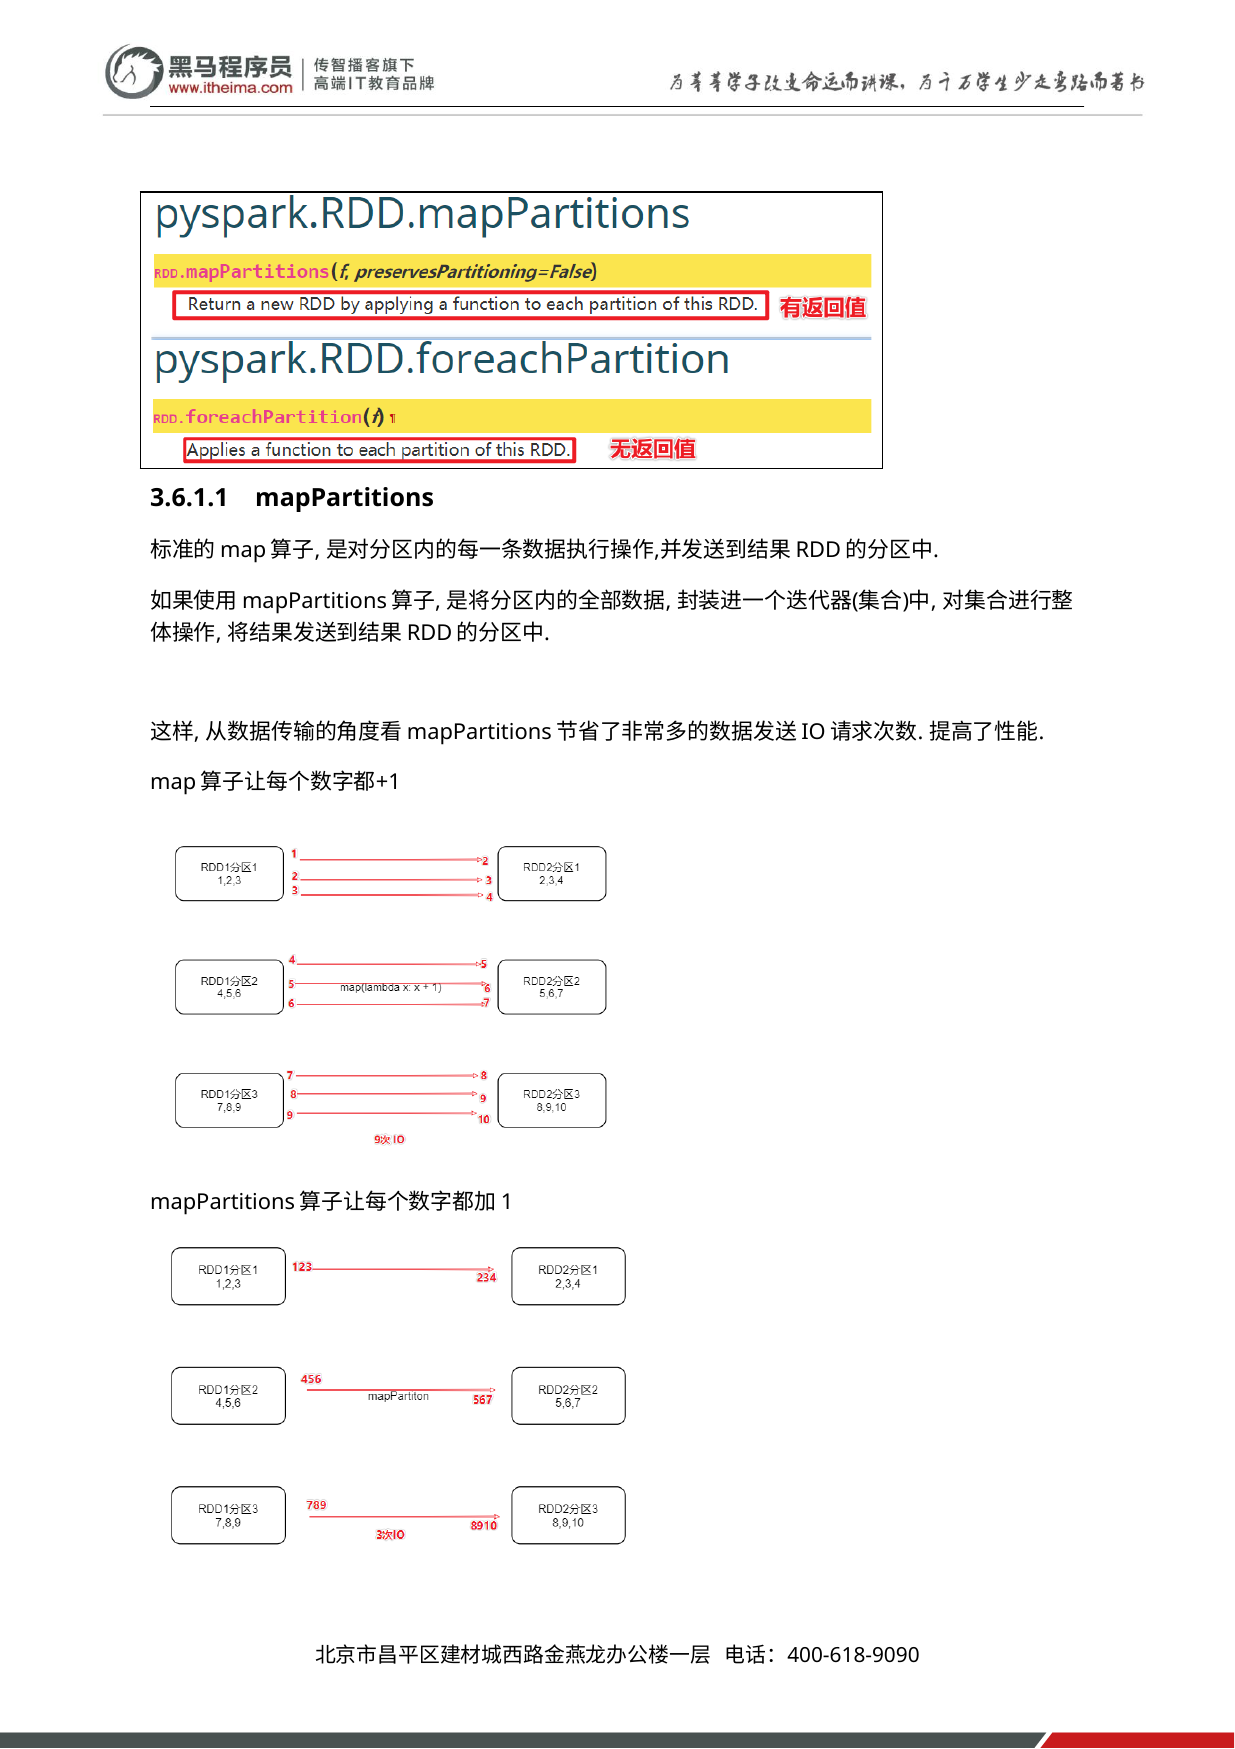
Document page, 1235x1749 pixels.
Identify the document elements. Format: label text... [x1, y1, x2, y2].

picture [150, 814, 629, 1166]
text 标准的map算子, 是对分区内的每一条数据执行操作,并发送到结果RDD的分区中. [150, 532, 1084, 564]
table_header [141, 193, 882, 468]
picture [151, 195, 872, 465]
subtitle mapPartitions [150, 479, 1084, 514]
text 如果使用mapPartitions算子, 是将分区内的全部数据, 封装进一个迭代器(集合)中, 对集合进行整体操作, 将结果发送到结果RDD的分区中. [150, 583, 1084, 646]
picture [150, 1235, 637, 1552]
text mapPartitions算子让每个数字都加1 [150, 1184, 1084, 1216]
text 这样, 从数据传输的角度看mapPartitions节省了非常多的数据发送IO请求次数. 提高了性能. [150, 714, 1084, 746]
text map算子让每个数字都+1 [150, 764, 1084, 796]
picture [0, 0, 1235, 123]
picture [0, 1673, 1235, 1748]
